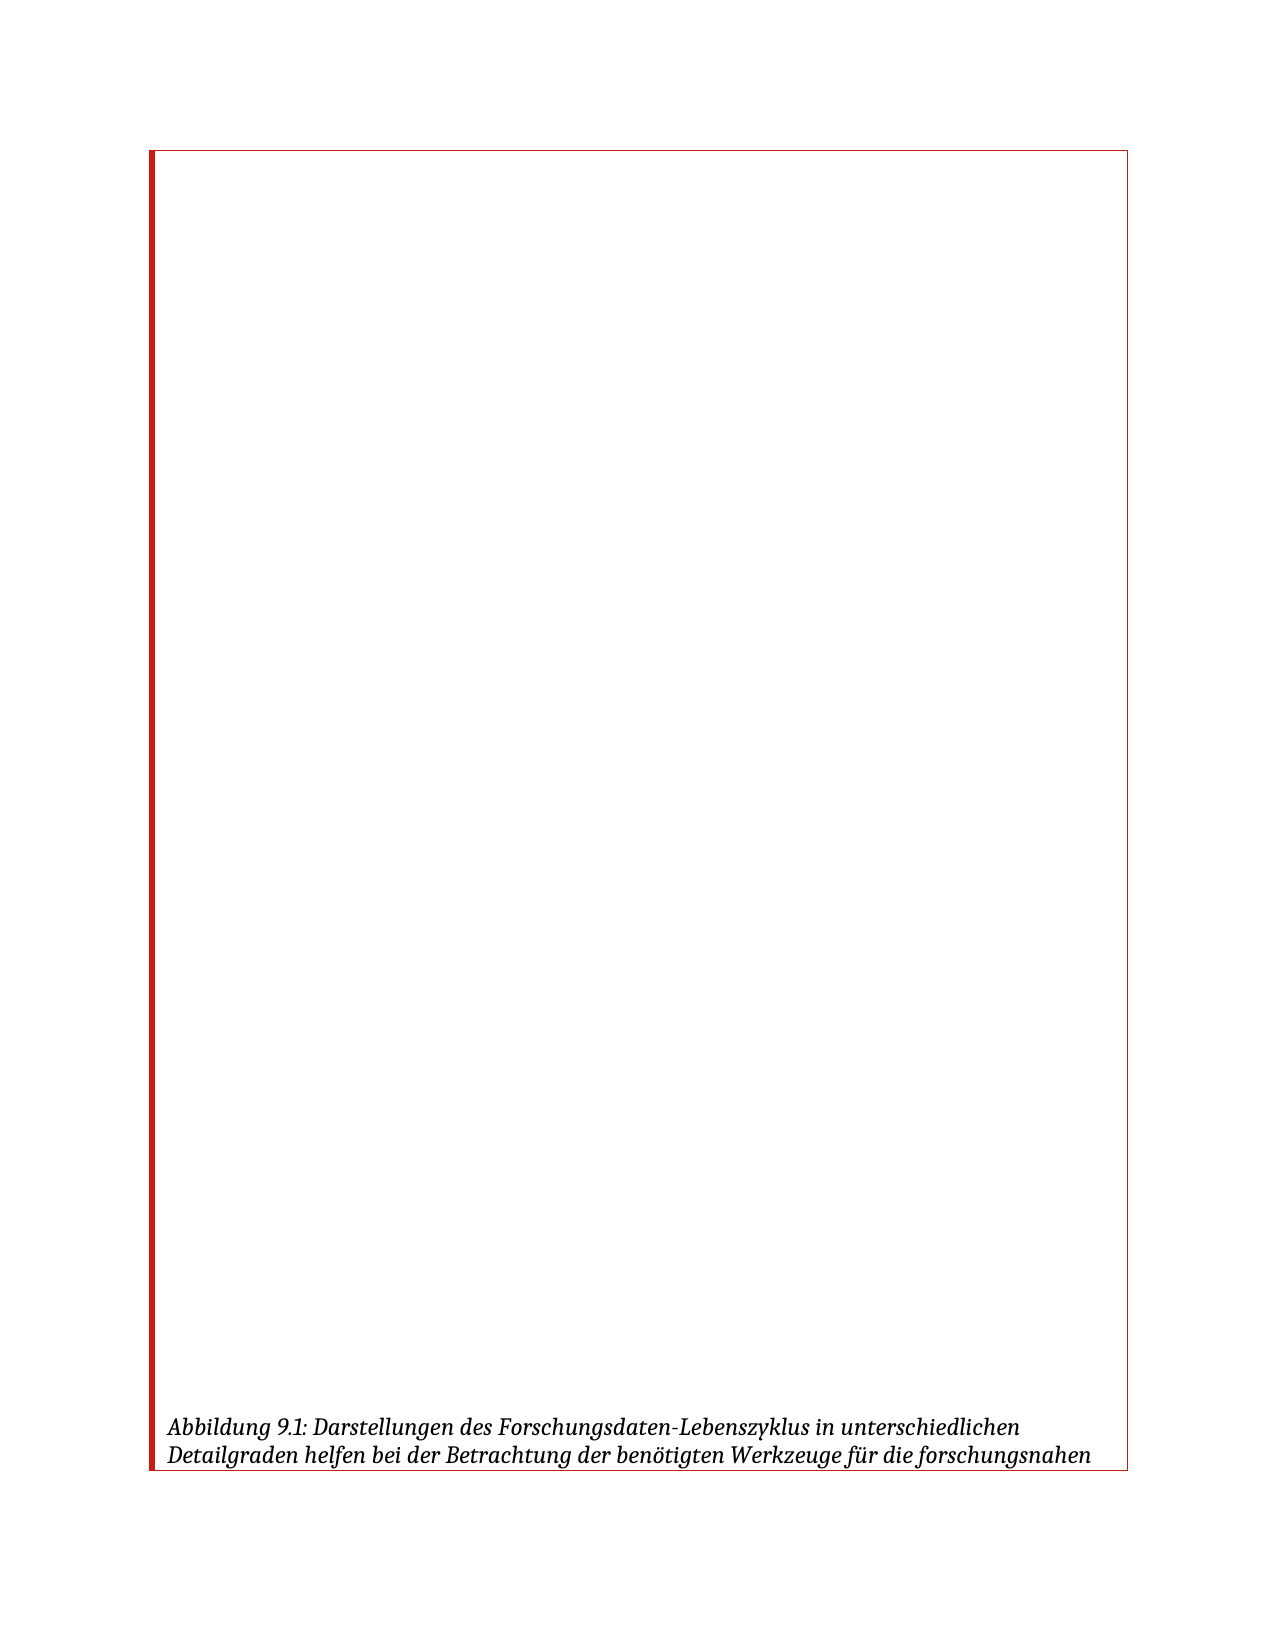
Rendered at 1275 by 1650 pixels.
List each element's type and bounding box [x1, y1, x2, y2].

table_header [155, 151, 1127, 1470]
